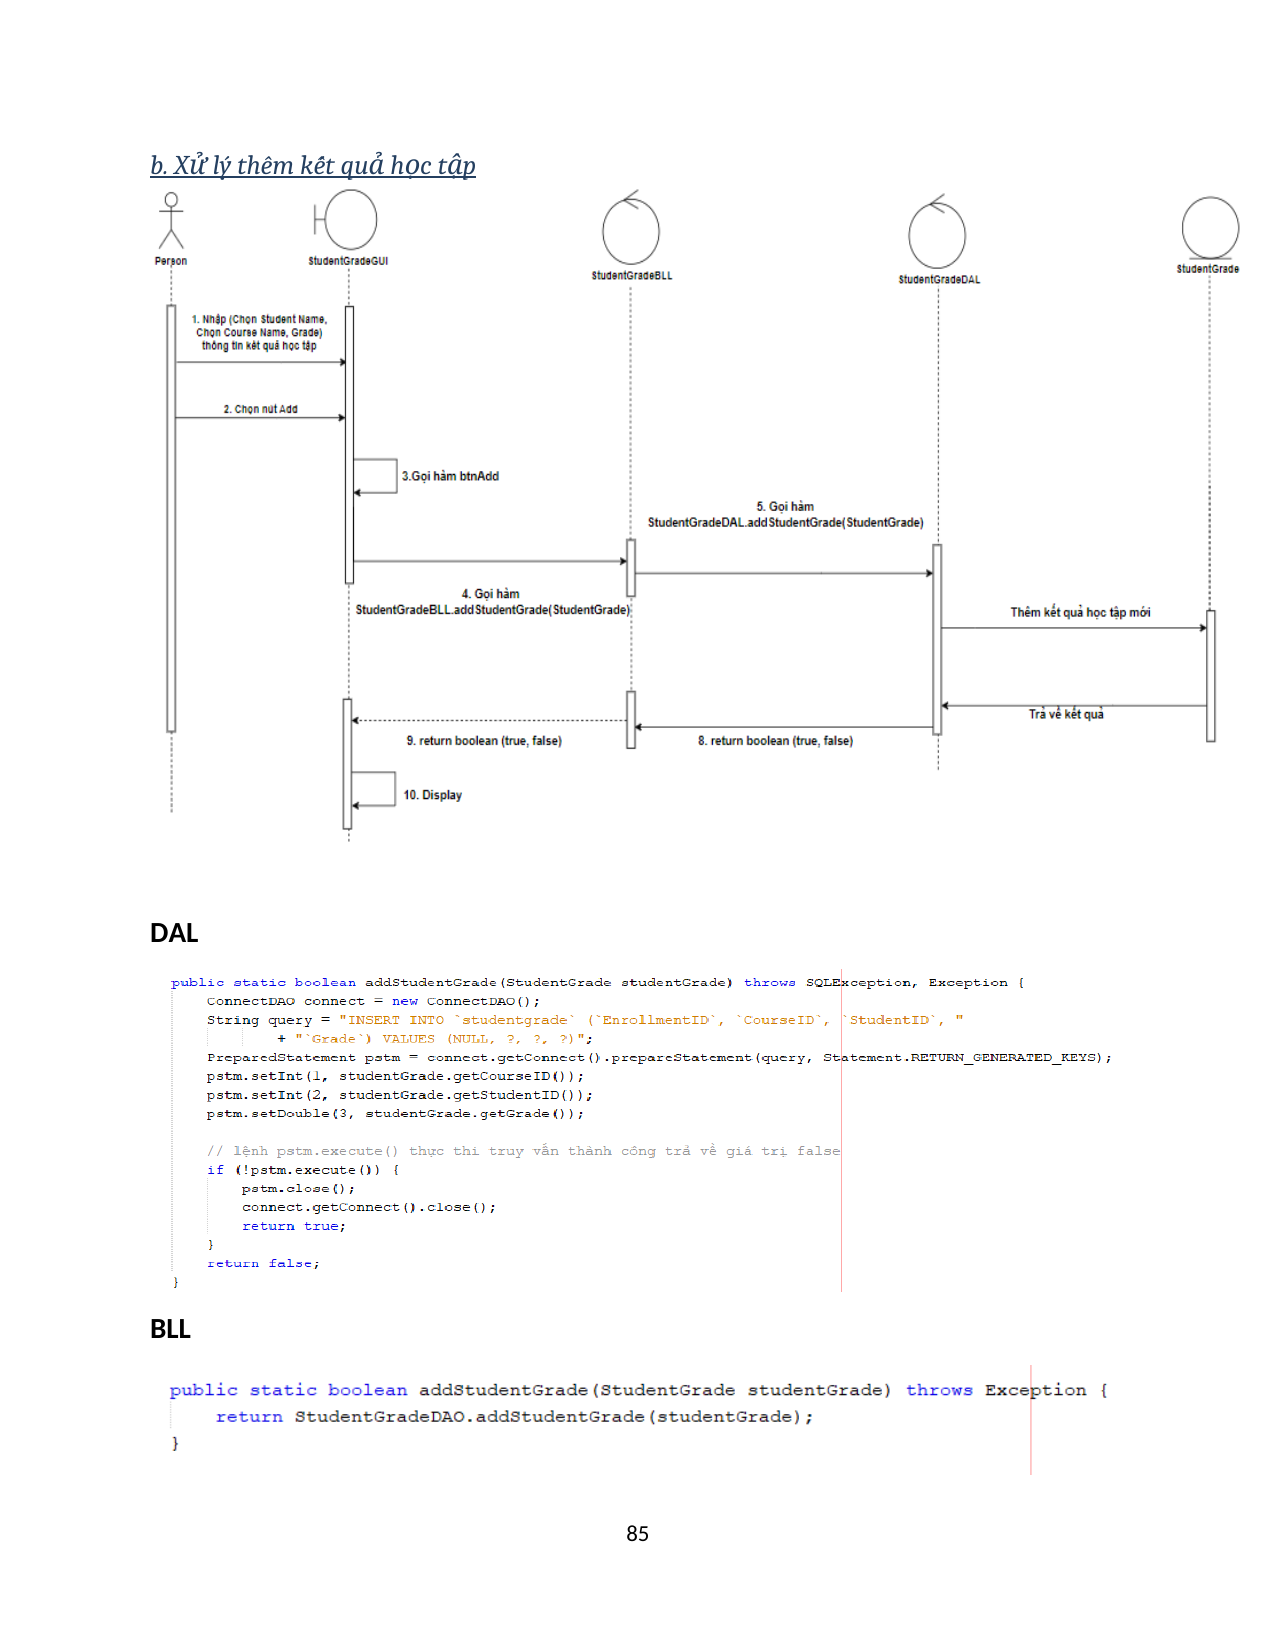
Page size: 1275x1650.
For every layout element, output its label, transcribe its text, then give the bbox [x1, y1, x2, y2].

picture [151, 969, 1124, 1292]
picture [150, 183, 1258, 843]
picture [150, 1365, 1125, 1475]
text BLL [150, 1311, 1125, 1346]
text DAL [150, 914, 1125, 950]
subtitle b. Xử lý thêm kết quả học tập [150, 150, 1125, 181]
